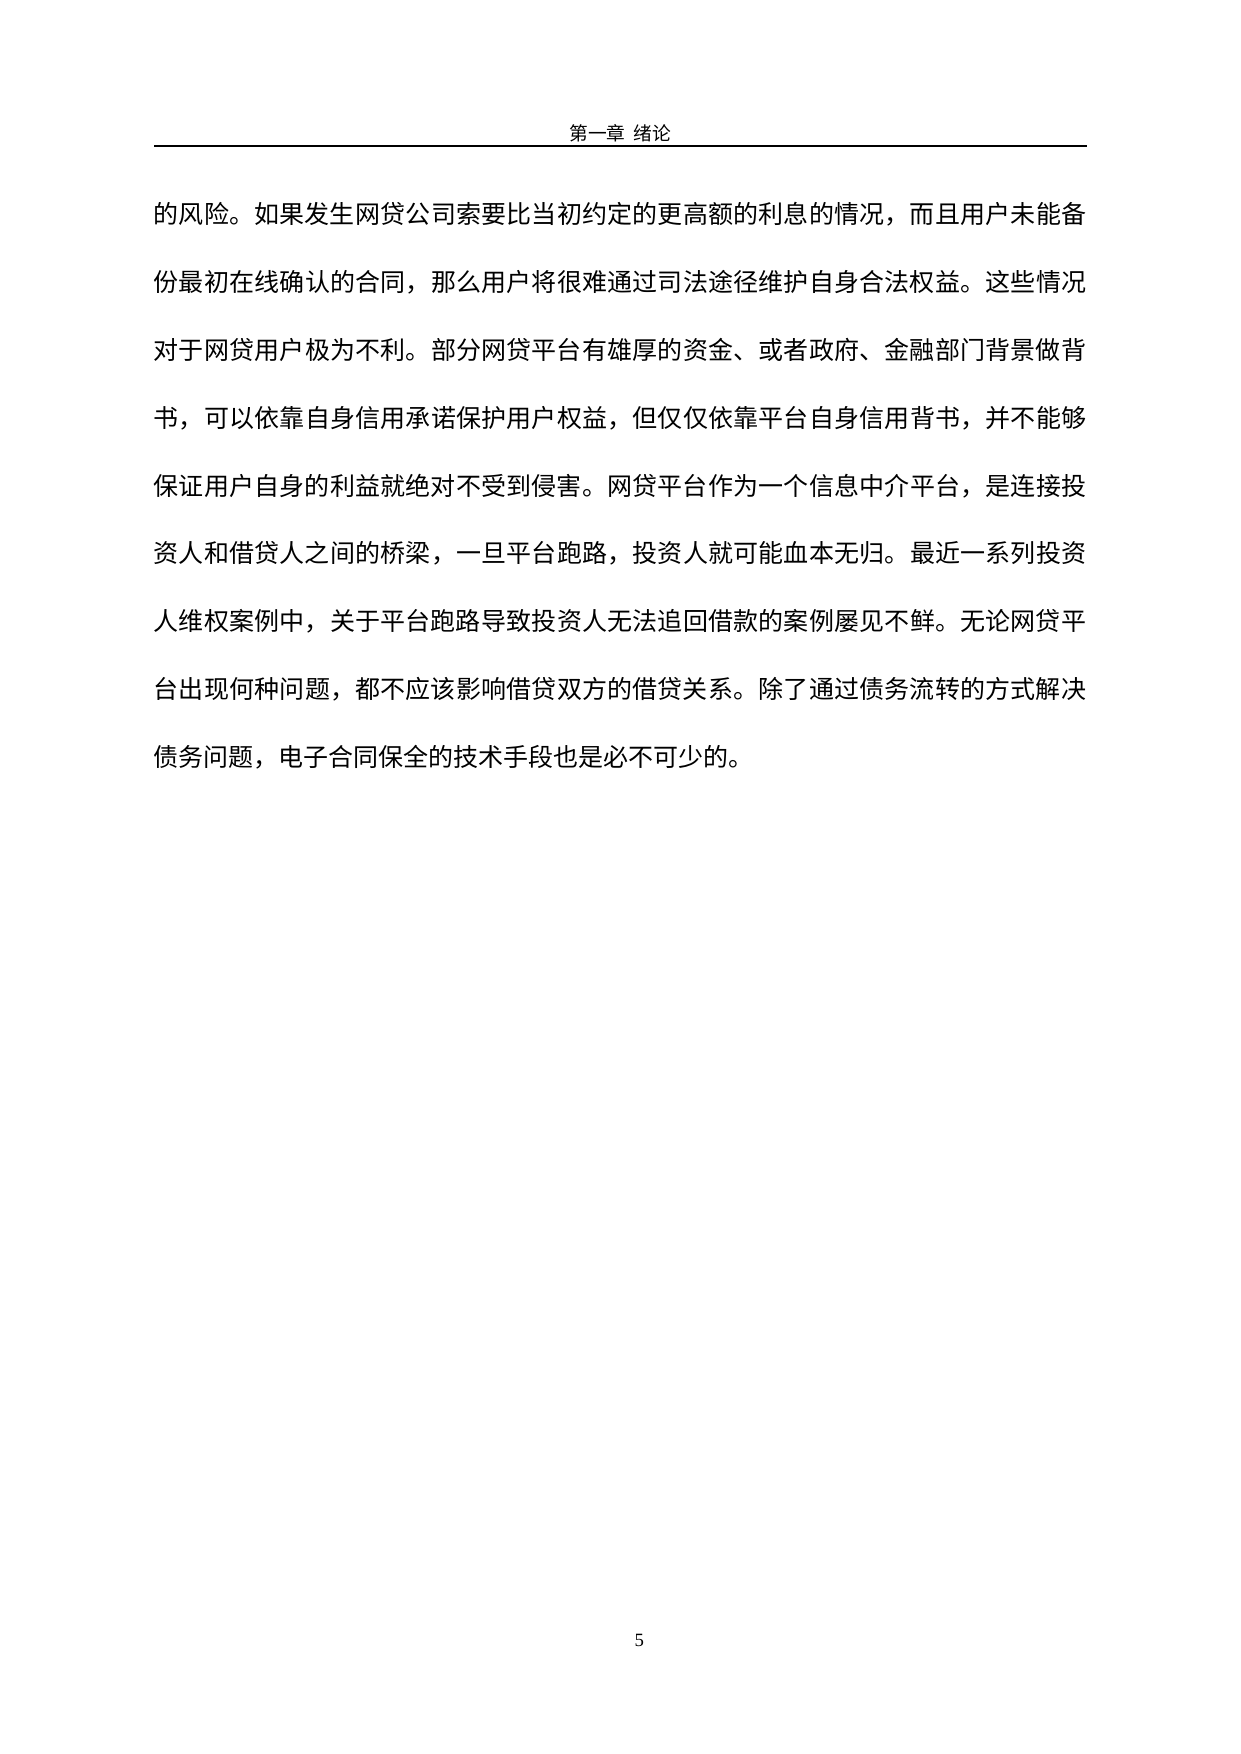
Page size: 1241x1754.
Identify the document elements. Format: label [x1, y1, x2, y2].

text [153, 178, 1087, 790]
